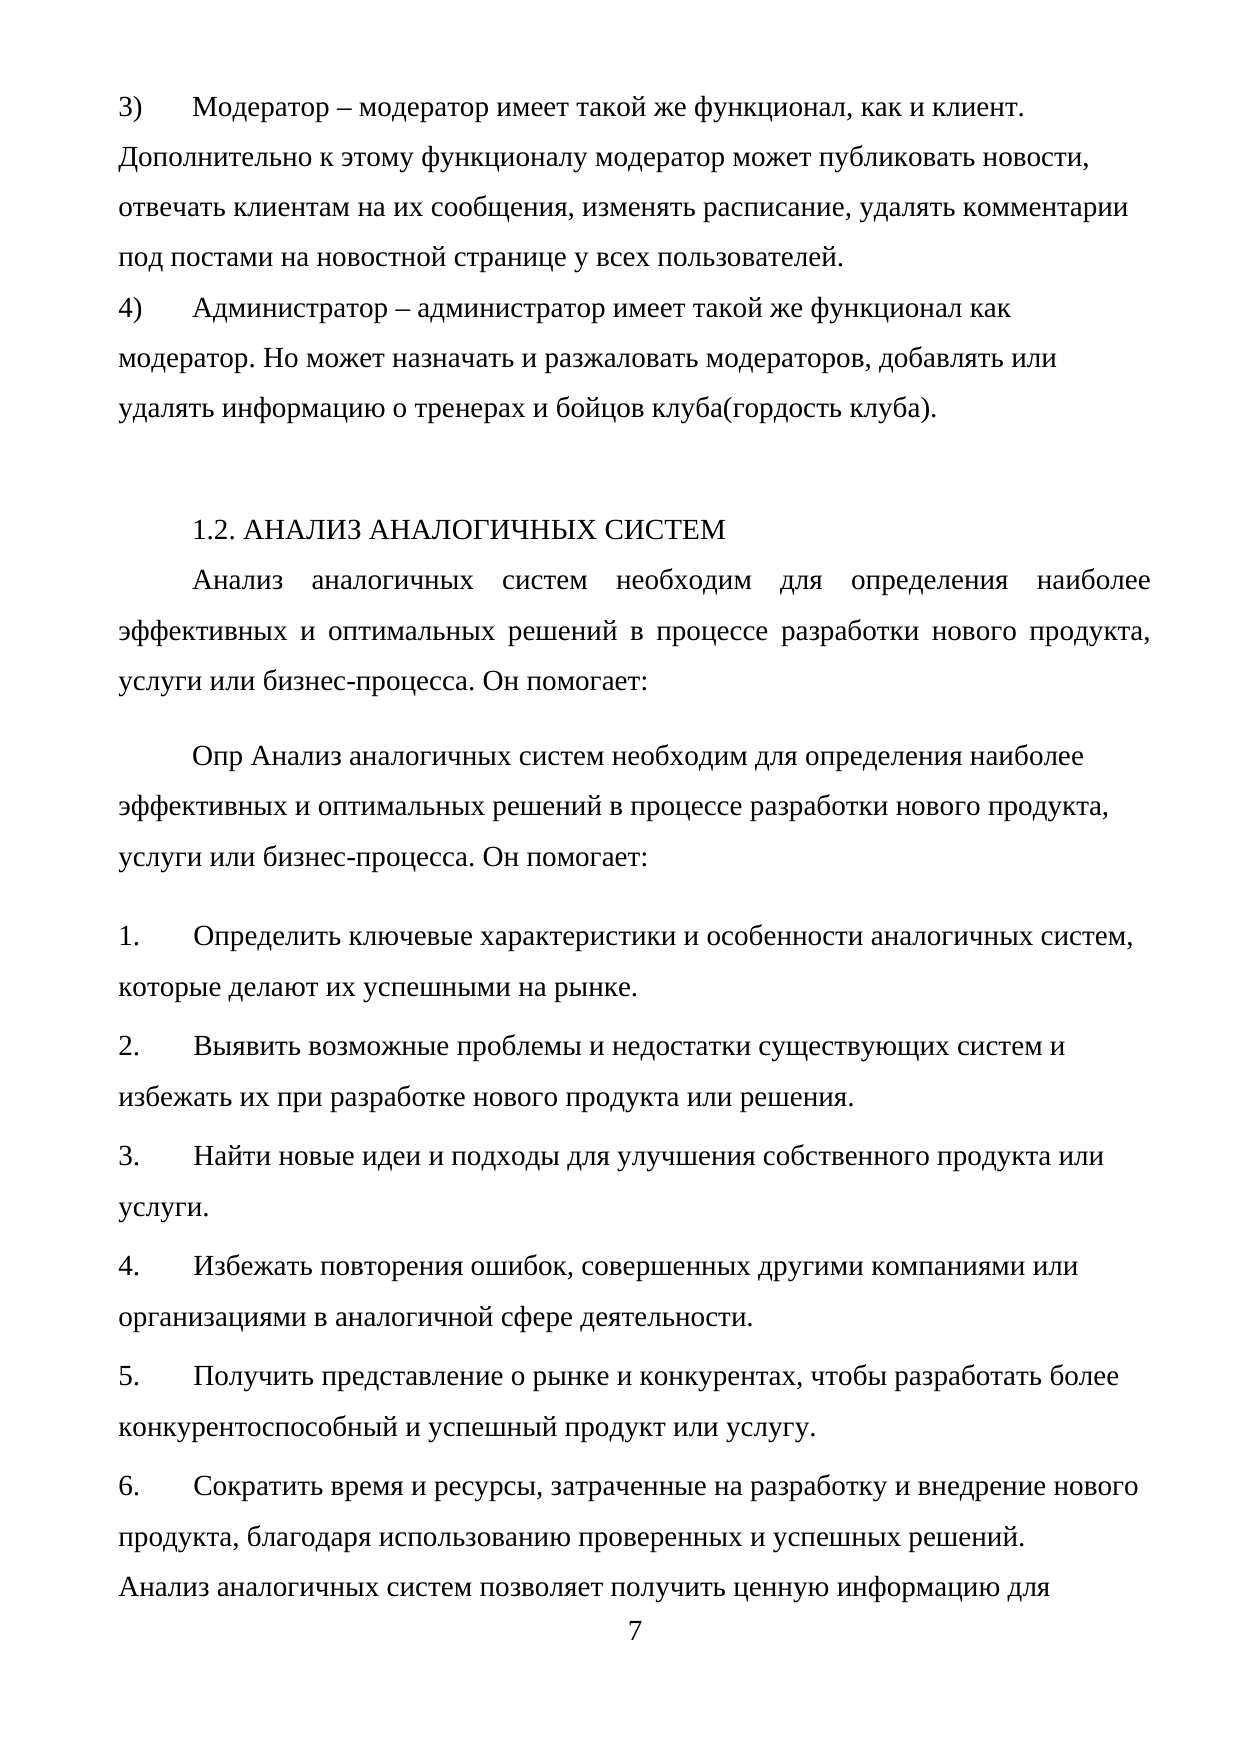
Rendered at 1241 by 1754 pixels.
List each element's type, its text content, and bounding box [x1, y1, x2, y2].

list Администратор – администратор имеет такой же функционал как модератор. Но может назначать и разжаловать модераторов, добавлять или удалять информацию о тренерах и бойцов клуба(гордость клуба). [118, 290, 1152, 424]
subtitle 1.2. АНАЛИЗ АНАЛОГИЧНЫХ СИСТЕМ [118, 512, 1152, 546]
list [118, 1468, 1152, 1602]
list Найти новые идеи и подходы для улучшения собственного продукта или услуги. [118, 1138, 1152, 1222]
text Опр Анализ аналогичных систем необходим для определения наиболее эффективных и оптимальных решений в процессе разработки нового продукта, услуги или бизнес-процесса. Он помогает: [118, 738, 1152, 872]
list Выявить возможные проблемы и недостатки существующих систем и избежать их при разработке нового продукта или решения. [118, 1028, 1152, 1112]
list Модератор – модератор имеет такой же функционал, как и клиент. Дополнительно к этому функционалу модератор может публиковать новости, отвечать клиентам на их сообщения, изменять расписание, удалять комментарии под постами на новостной странице у всех пользователей. [118, 89, 1152, 273]
list Получить представление о рынке и конкурентах, чтобы разработать более конкурентоспособный и успешный продукт или услугу. [118, 1358, 1152, 1442]
text Анализ аналогичных систем необходим для определения наиболее эффективных и оптимальных решений в процессе разработки нового продукта, услуги или бизнес-процесса. Он помогает: [118, 562, 1152, 696]
list Избежать повторения ошибок, совершенных другими компаниями или организациями в аналогичной сфере деятельности. [118, 1248, 1152, 1332]
list Определить ключевые характеристики и особенности аналогичных систем, которые делают их успешными на рынке. [118, 918, 1152, 1002]
